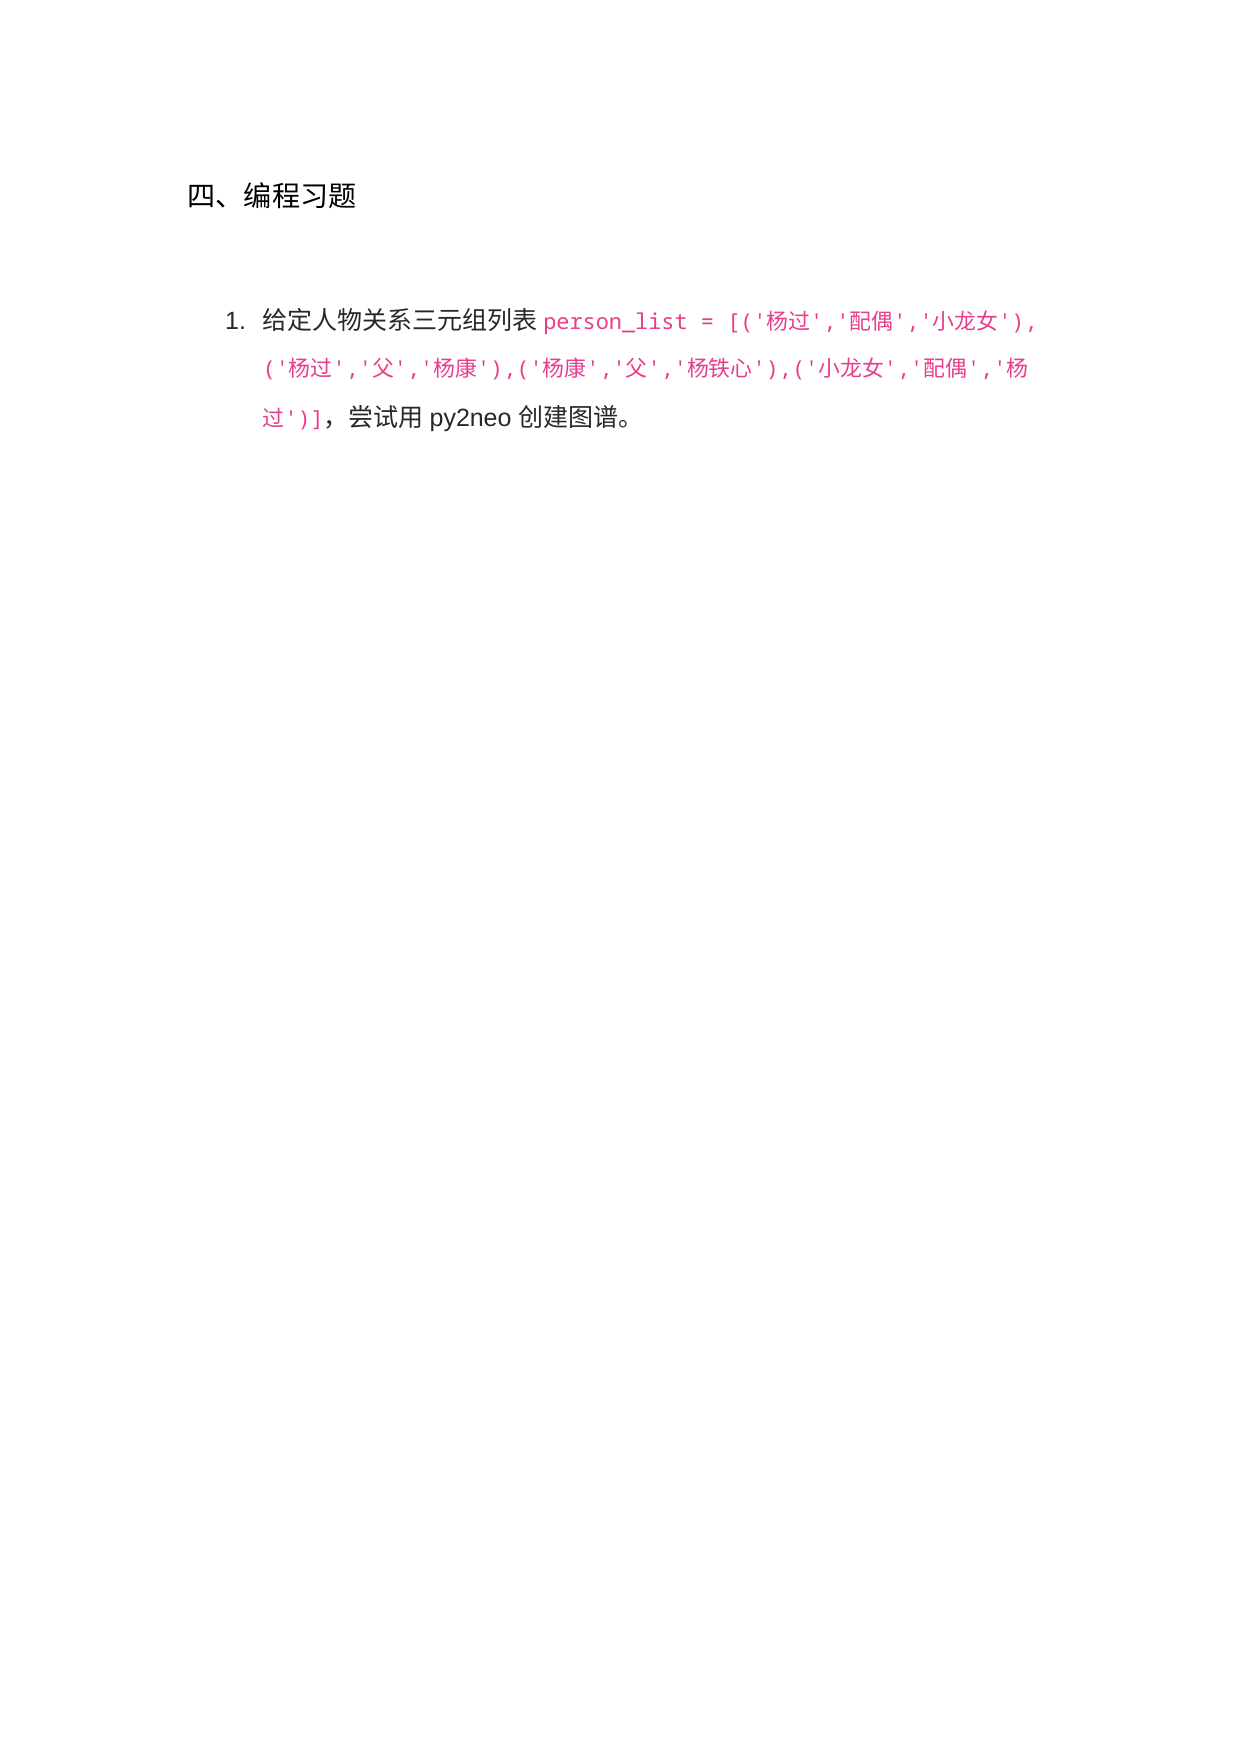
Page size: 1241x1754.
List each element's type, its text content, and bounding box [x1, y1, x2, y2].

list 给定人物关系三元组列表 person_list = [('杨过','配偶','小龙女'),('杨过','父','杨康'),('杨康','父','杨铁心'),('小龙女','配偶','杨过')]，尝试用 py2neo 创建图谱。 [225, 286, 1053, 448]
subtitle 四、编程习题 [187, 162, 1053, 227]
